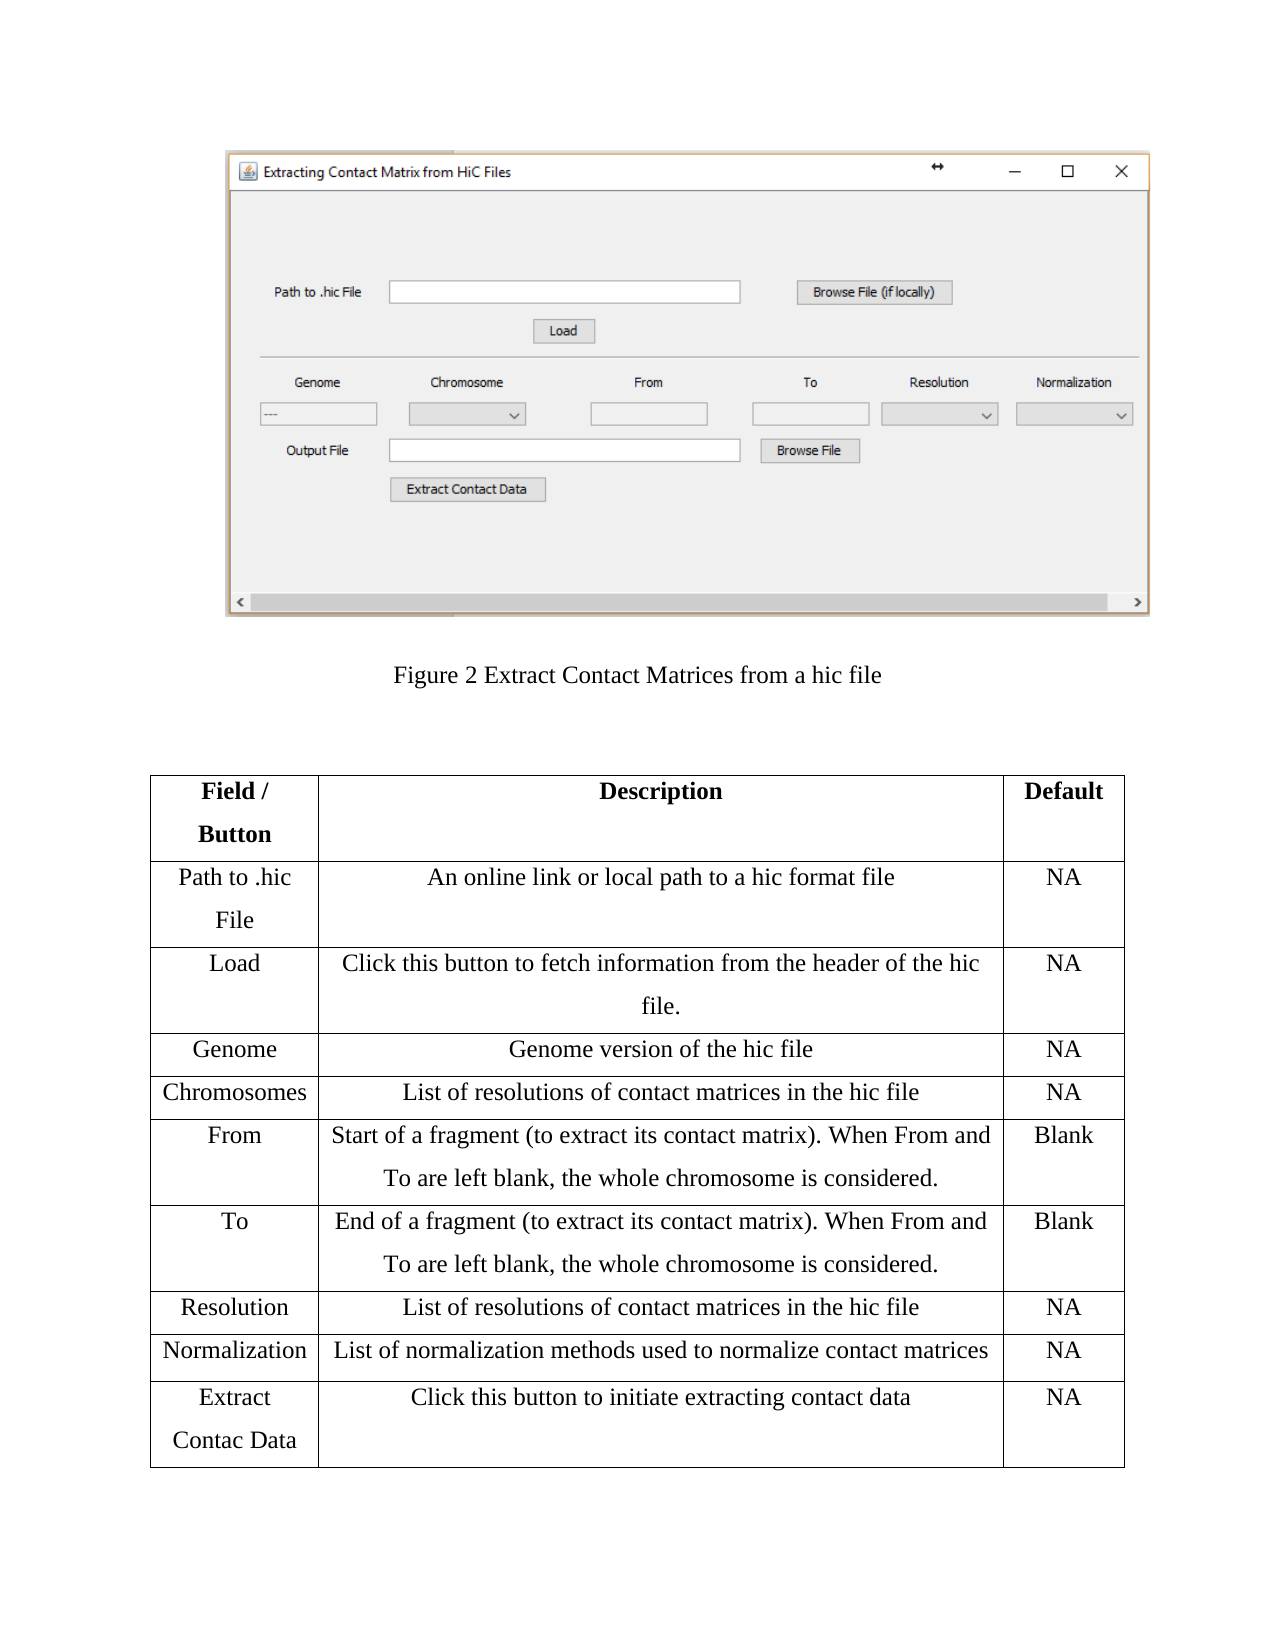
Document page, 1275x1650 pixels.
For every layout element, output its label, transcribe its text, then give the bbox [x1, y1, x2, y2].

table_cell List of normalization methods used to normalize contact matrices [319, 1335, 1003, 1381]
table_cell Chromosomes [151, 1077, 318, 1119]
table_cell Genome [151, 1034, 318, 1076]
table_cell NA [1004, 1077, 1124, 1119]
table_cell NA [1004, 1292, 1124, 1334]
table_cell List of resolutions of contact matrices in the hic file [319, 1292, 1003, 1334]
table_cell Extract Contac Data [151, 1382, 318, 1467]
table_cell Normalization [151, 1335, 318, 1381]
table_cell An online link or local path to a hic format file [319, 862, 1003, 947]
table_cell Path to .hic File [151, 862, 318, 947]
table_header Description [319, 776, 1003, 861]
table_header Field / Button [151, 776, 318, 861]
table_cell Click this button to initiate extracting contact data [319, 1382, 1003, 1467]
picture [225, 150, 1151, 617]
table_cell NA [1004, 862, 1124, 947]
table_cell Resolution [151, 1292, 318, 1334]
table_cell NA [1004, 1382, 1124, 1467]
table_cell List of resolutions of contact matrices in the hic file [319, 1077, 1003, 1119]
table_header Default [1004, 776, 1124, 861]
table_cell NA [1004, 1335, 1124, 1381]
table_cell End of a fragment (to extract its contact matrix). When From and To are left blank, the whole chromosome is considered. [319, 1206, 1003, 1291]
table_cell Load [151, 948, 318, 1033]
table_cell Blank [1004, 1120, 1124, 1205]
table_cell Click this button to fetch information from the header of the hic file. [319, 948, 1003, 1033]
table_cell From [151, 1120, 318, 1205]
table_cell NA [1004, 1034, 1124, 1076]
table_cell NA [1004, 948, 1124, 1033]
table_cell Genome version of the hic file [319, 1034, 1003, 1076]
text Figure 2 Extract Contact Matrices from a hic file [150, 660, 1125, 689]
table_cell Blank [1004, 1206, 1124, 1291]
table_cell To [151, 1206, 318, 1291]
table_cell Start of a fragment (to extract its contact matrix). When From and To are left blank, the whole chromosome is considered. [319, 1120, 1003, 1205]
